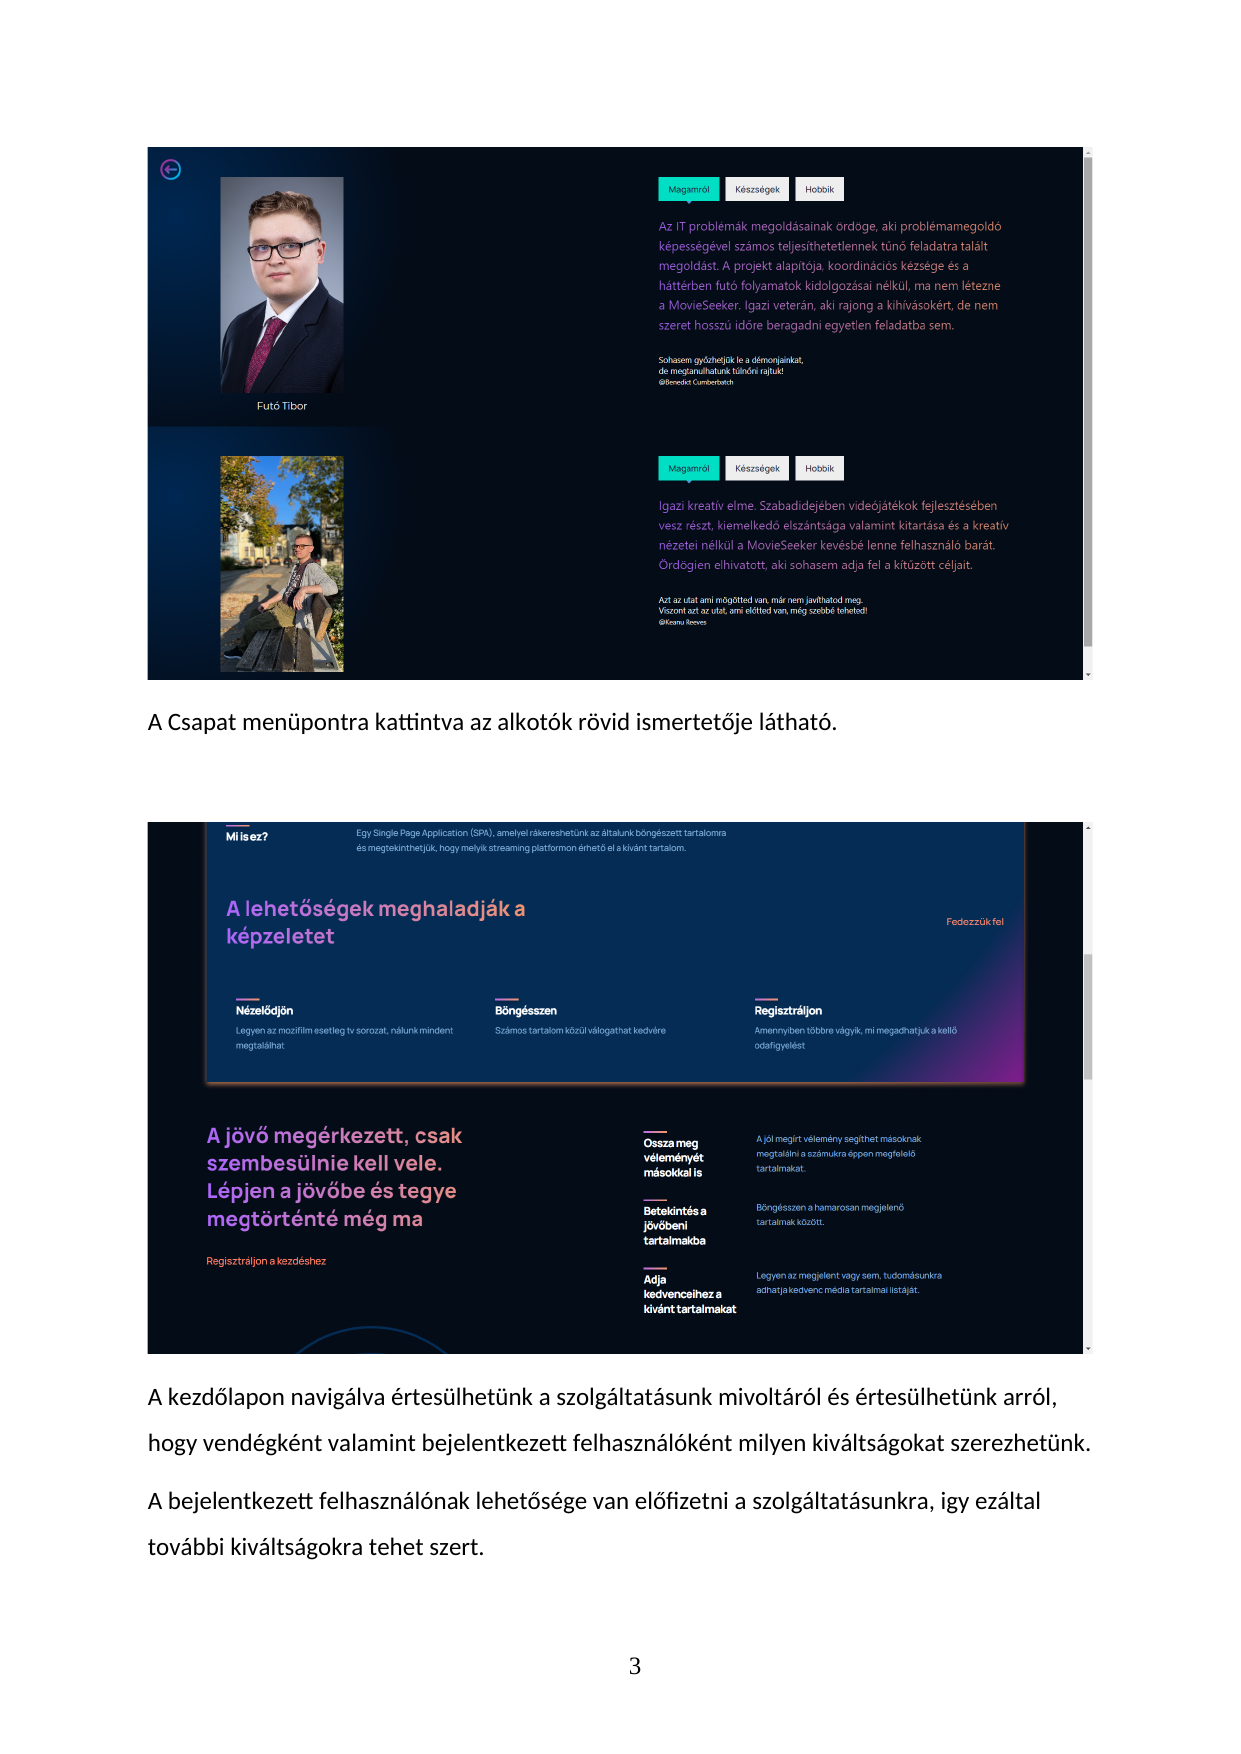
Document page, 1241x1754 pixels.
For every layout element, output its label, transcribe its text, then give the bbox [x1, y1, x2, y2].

text A kezdőlapon navigálva értesülhetünk a szolgáltatásunk mivoltáról és értesülhetünk arról, hogy vendégként valamint bejelentkezett felhasználóként milyen kiváltságokat szerezhetünk. [148, 1381, 1093, 1457]
picture [147, 822, 1093, 1354]
text A Csapat menüpontra kattintva az alkotók rövid ismertetője látható. [148, 706, 1093, 737]
text A bejelentkezett felhasználónak lehetősége van előfizetni a szolgáltatásunkra, igy ezáltal további kiváltságokra tehet szert. [148, 1485, 1093, 1561]
picture [147, 147, 1093, 680]
